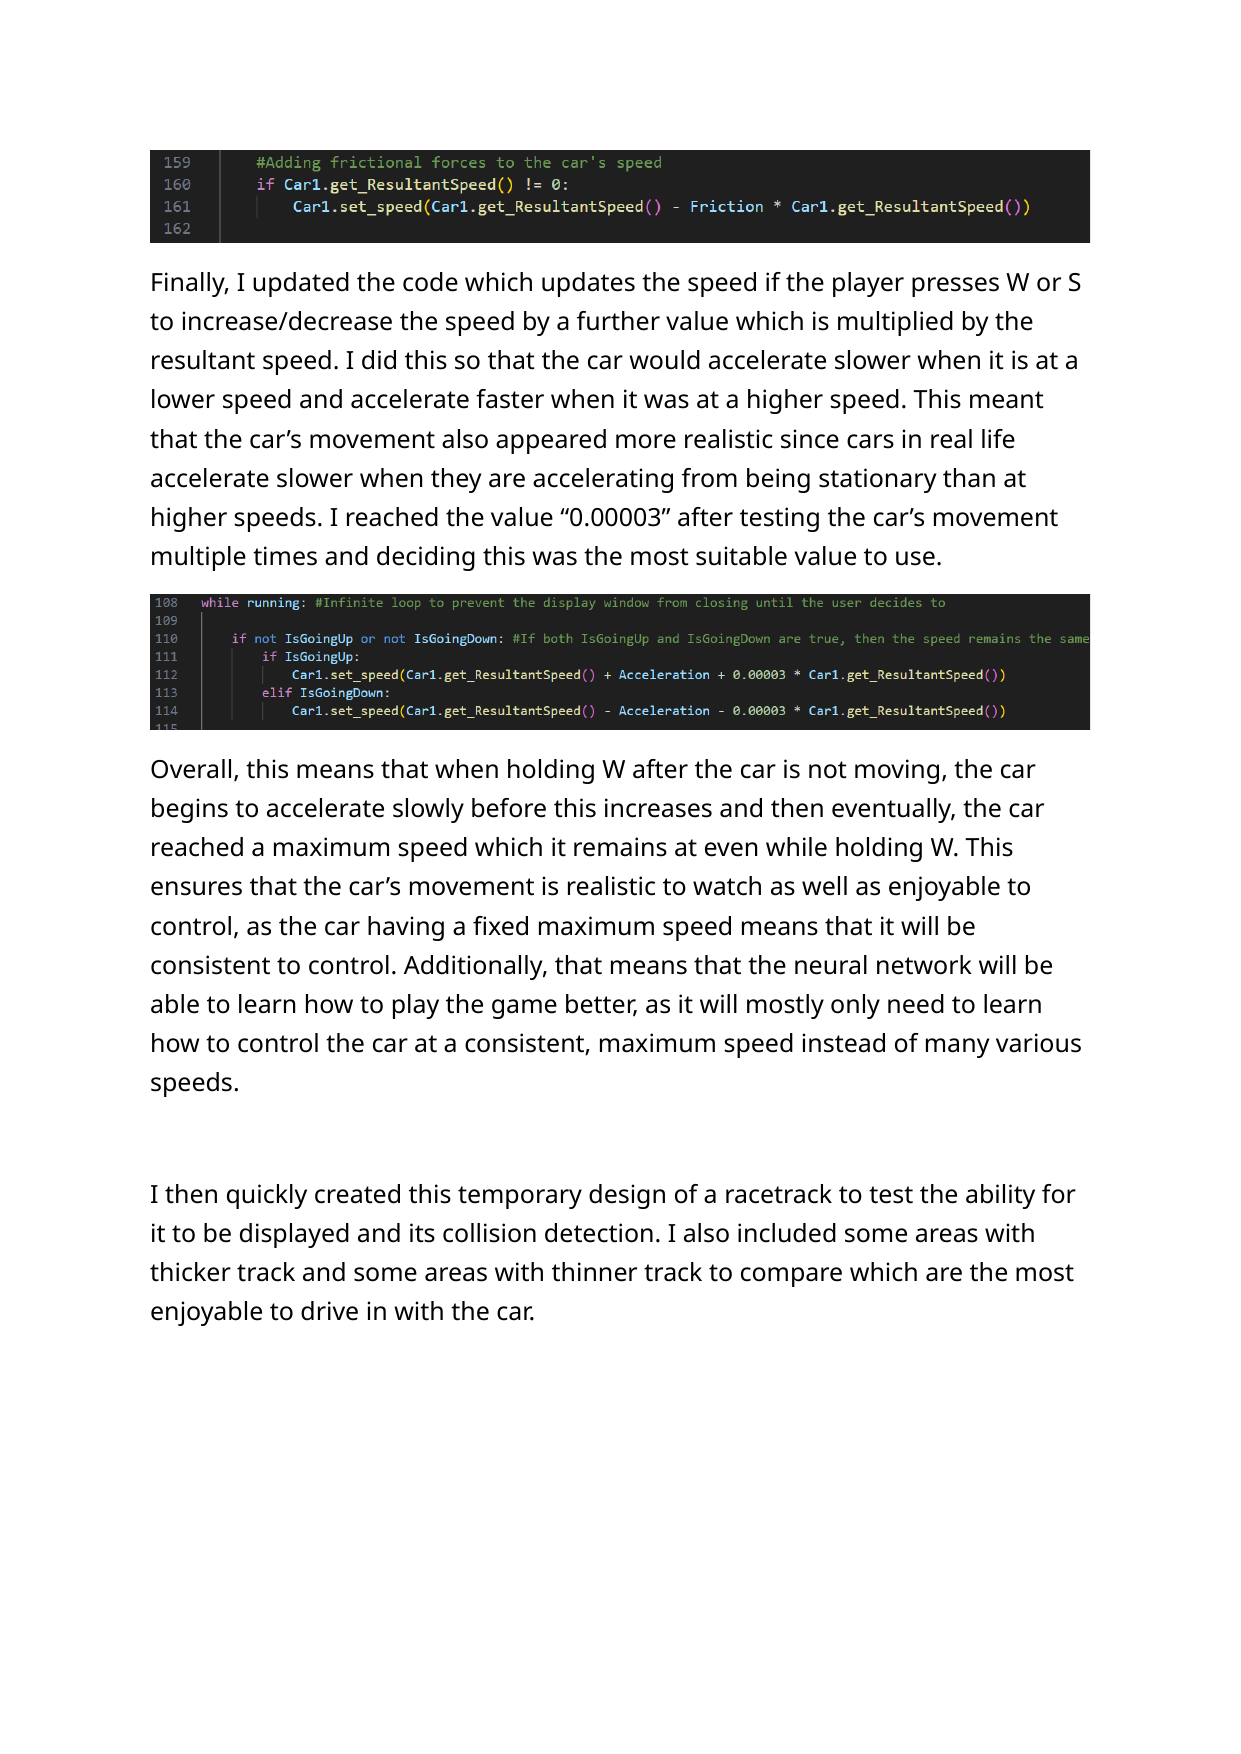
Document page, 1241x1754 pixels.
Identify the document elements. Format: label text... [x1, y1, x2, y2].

picture [150, 150, 1091, 243]
picture [150, 594, 1091, 730]
text Overall, this means that when holding W after the car is not moving, the car begins to accelerate slowly before this increases and then eventually, the car reached a maximum speed which it remains at even while holding W. This ensures that the car’s movement is realistic to watch as well as enjoyable to control, as the car having a fixed maximum speed means that it will be consistent to control. Additionally, that means that the neural network will be able to learn how to play the game better, as it will mostly only need to learn how to control the car at a consistent, maximum speed instead of many various speeds. [150, 752, 1090, 1099]
text Finally, I updated the code which updates the speed if the player presses W or S to increase/decrease the speed by a further value which is multiplied by the resultant speed. I did this so that the car would accelerate slower when it is at a lower speed and accelerate faster when it was at a higher speed. This meant that the car’s movement also appeared more realistic since cars in real life accelerate slower when they are accelerating from being stationary than at higher speeds. I reached the value “0.00003” after testing the car’s movement multiple times and deciding this was the most suitable value to use. [150, 265, 1090, 573]
text I then quickly created this temporary design of a racetrack to test the ability for it to be displayed and its collision detection. I also included some areas with thicker track and some areas with thinner track to compare which are the most enjoyable to drive in with the car. [150, 1177, 1090, 1328]
